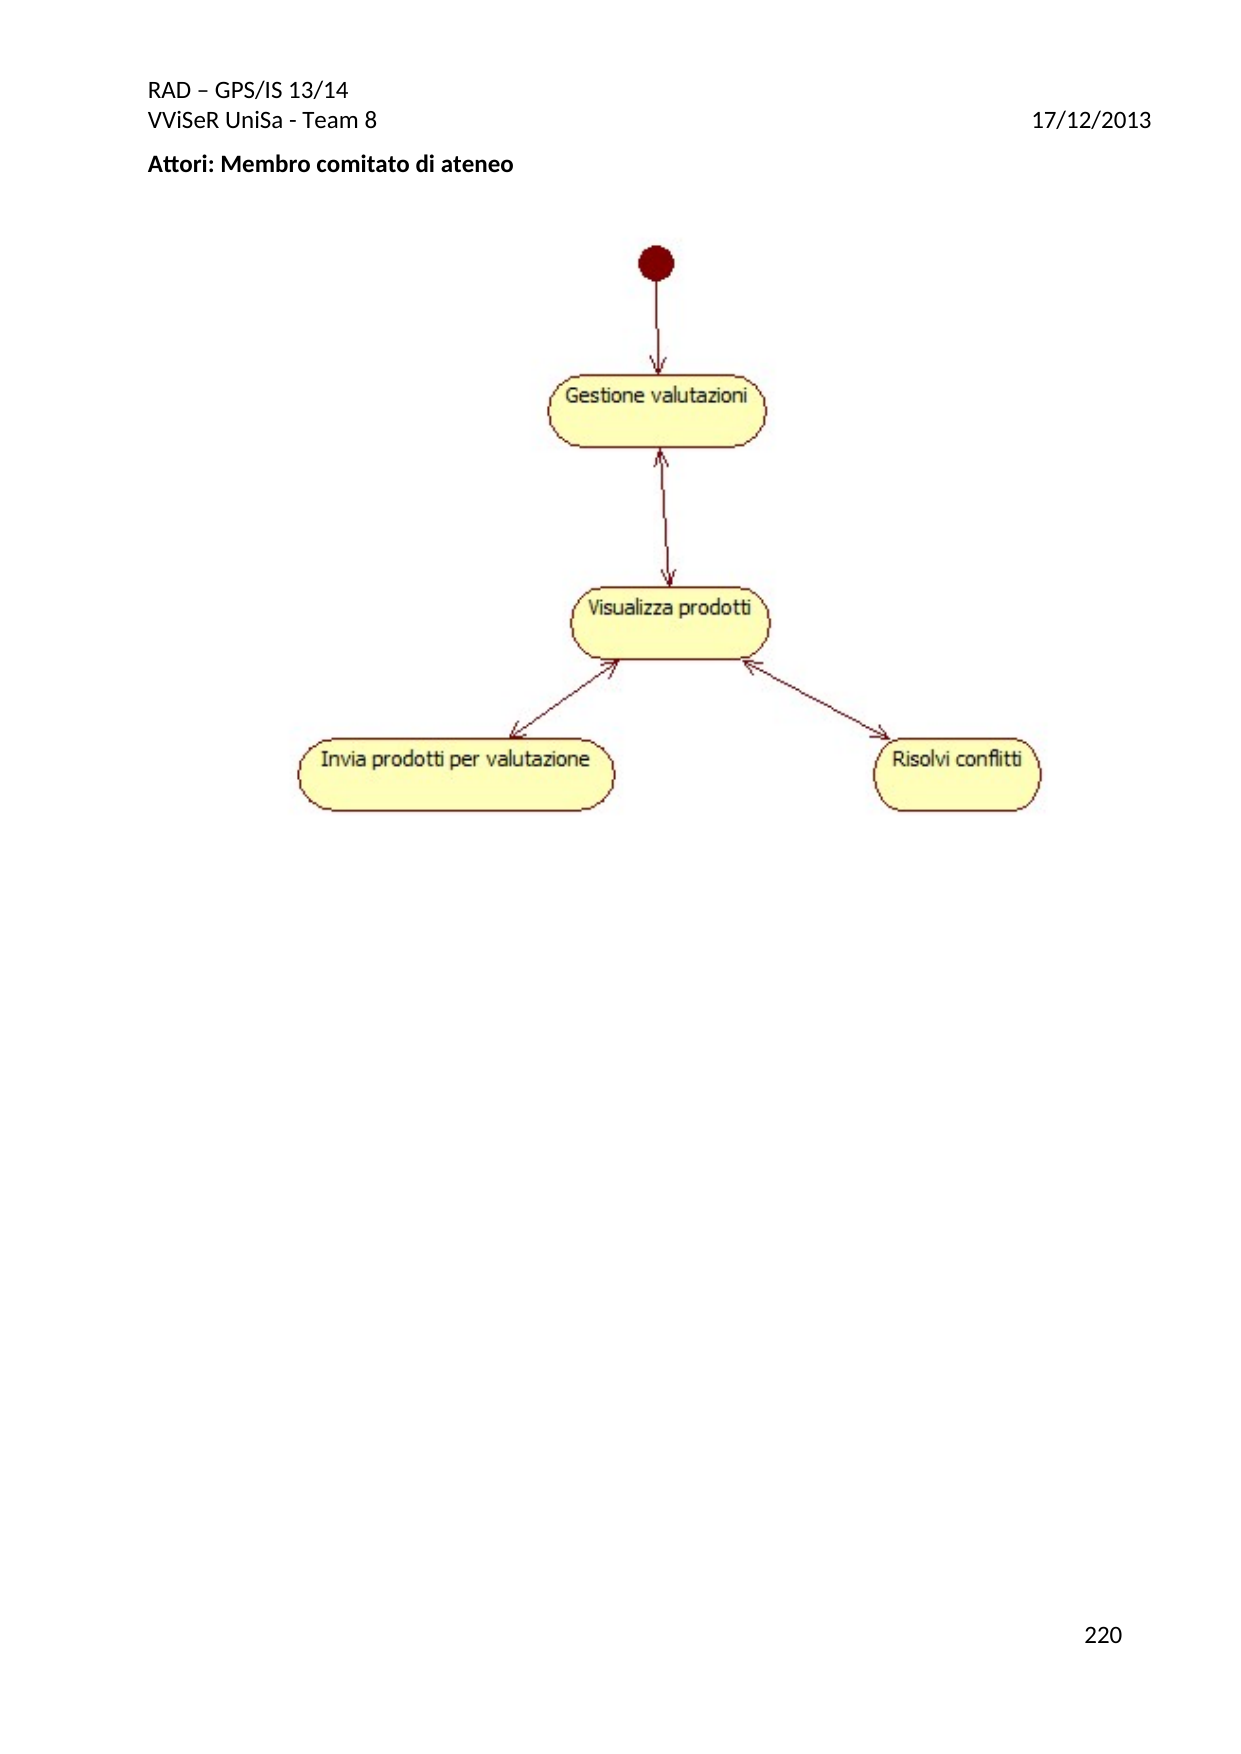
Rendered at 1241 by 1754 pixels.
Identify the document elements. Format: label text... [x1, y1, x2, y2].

picture [260, 208, 1080, 850]
text Attori: Membro comitato di ateneo [148, 148, 1122, 178]
